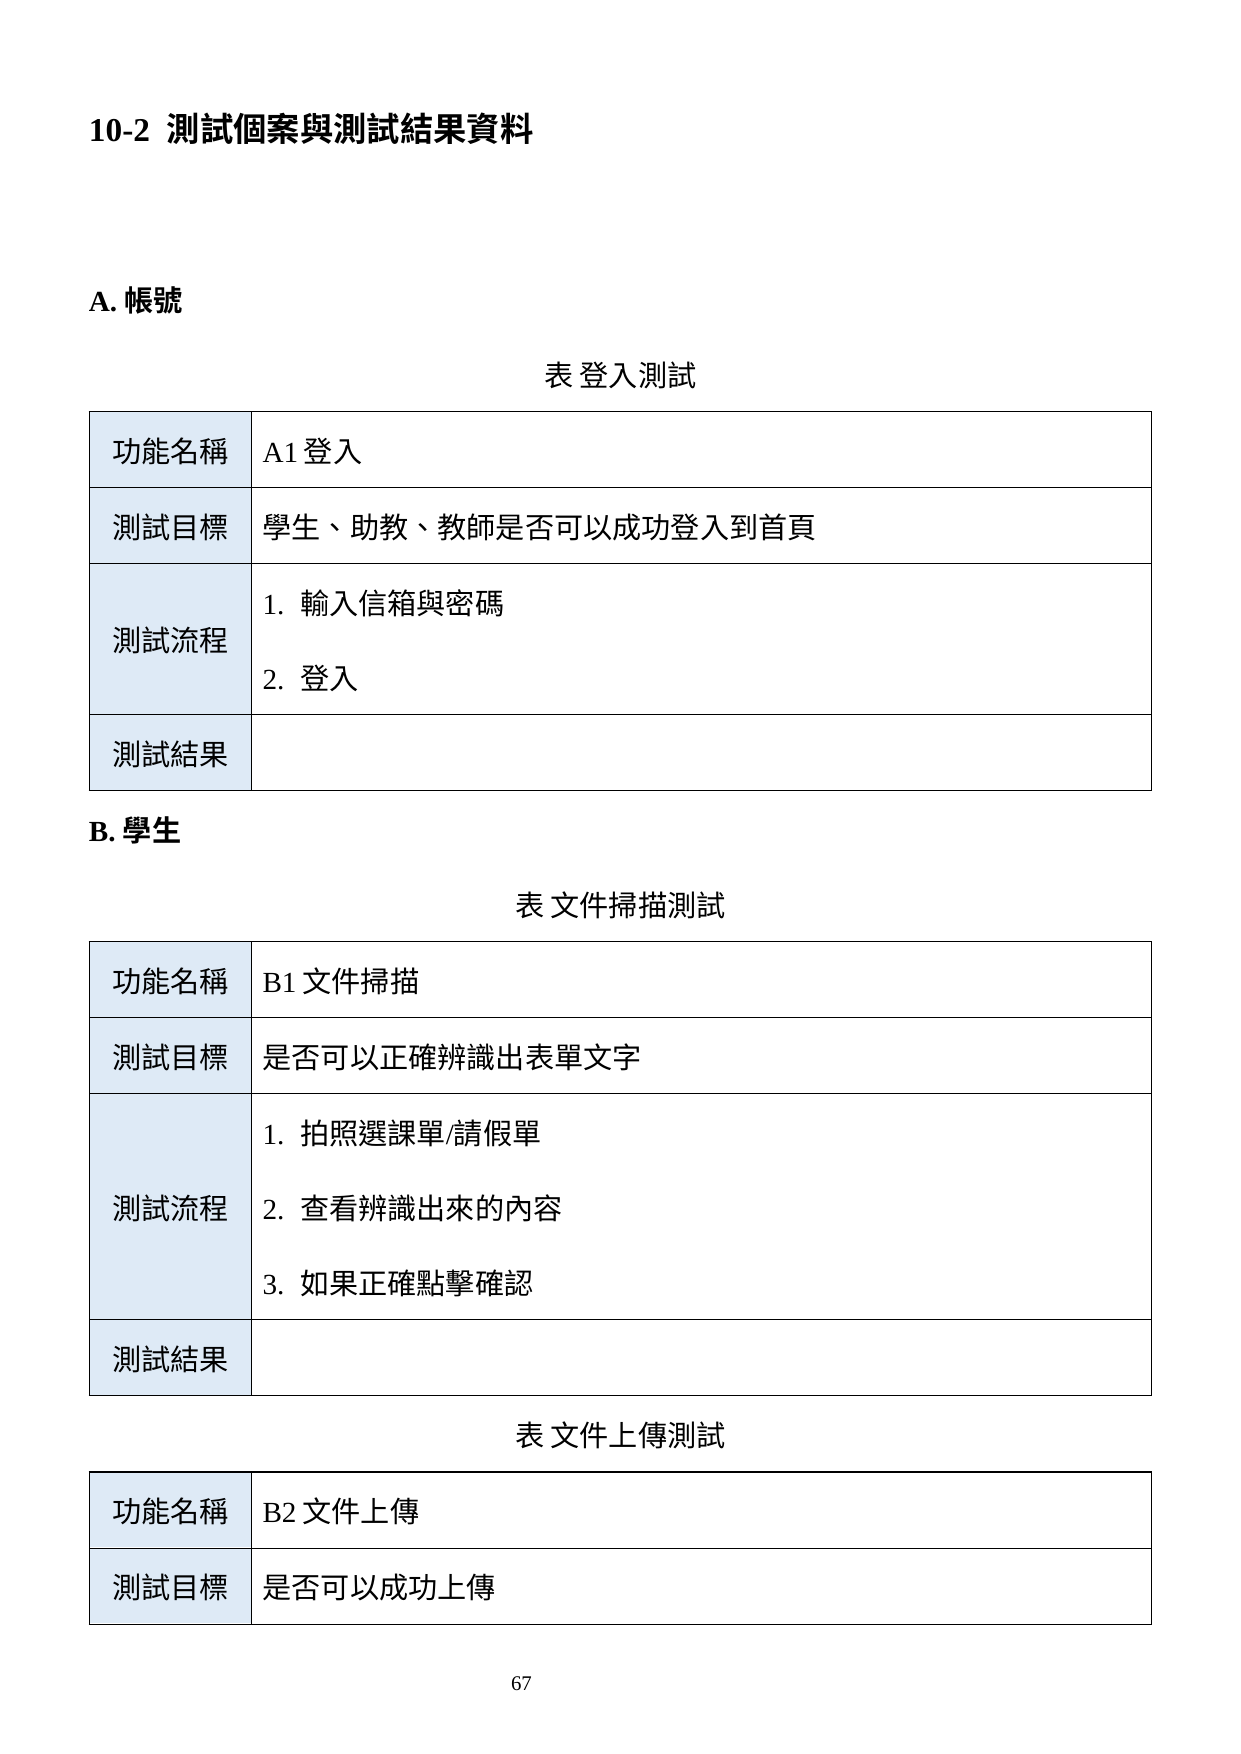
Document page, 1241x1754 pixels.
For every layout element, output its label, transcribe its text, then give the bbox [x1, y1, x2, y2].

text A. 帳號 [89, 261, 1152, 336]
table_cell 是否可以正確辨識出表單文字 [252, 1018, 1151, 1093]
text 表 文件掃描測試 [89, 866, 1152, 941]
text 表 登入測試 [89, 336, 1152, 411]
table_cell [252, 1320, 1151, 1395]
table_header 功能名稱 [90, 412, 251, 487]
table_cell 測試結果 [90, 1320, 251, 1395]
subtitle 10-2 測試個案與測試結果資料 [89, 89, 1152, 164]
table_header A1登入 [252, 412, 1151, 487]
table_header B1文件掃描 [252, 942, 1151, 1017]
table_cell 測試目標 [90, 1018, 251, 1093]
table_cell 是否可以成功上傳 [252, 1549, 1151, 1623]
table_cell [252, 715, 1151, 790]
table_header 功能名稱 [90, 1473, 251, 1547]
table_cell 拍照選課單/請假單 查看辨識出來的內容 如果正確點擊確認 [252, 1094, 1151, 1319]
text 表 文件上傳測試 [89, 1396, 1152, 1471]
text B. 學生 [89, 791, 1152, 866]
table_cell 學生、助教、教師是否可以成功登入到首頁 [252, 488, 1151, 563]
table_cell 測試流程 [90, 1094, 251, 1319]
table_cell 測試目標 [90, 488, 251, 563]
table_header B2文件上傳 [252, 1473, 1151, 1547]
table_cell 測試目標 [90, 1549, 251, 1623]
table_header 功能名稱 [90, 942, 251, 1017]
table_cell 輸入信箱與密碼 登入 [252, 564, 1151, 714]
table_cell 測試流程 [90, 564, 251, 714]
table_cell 測試結果 [90, 715, 251, 790]
